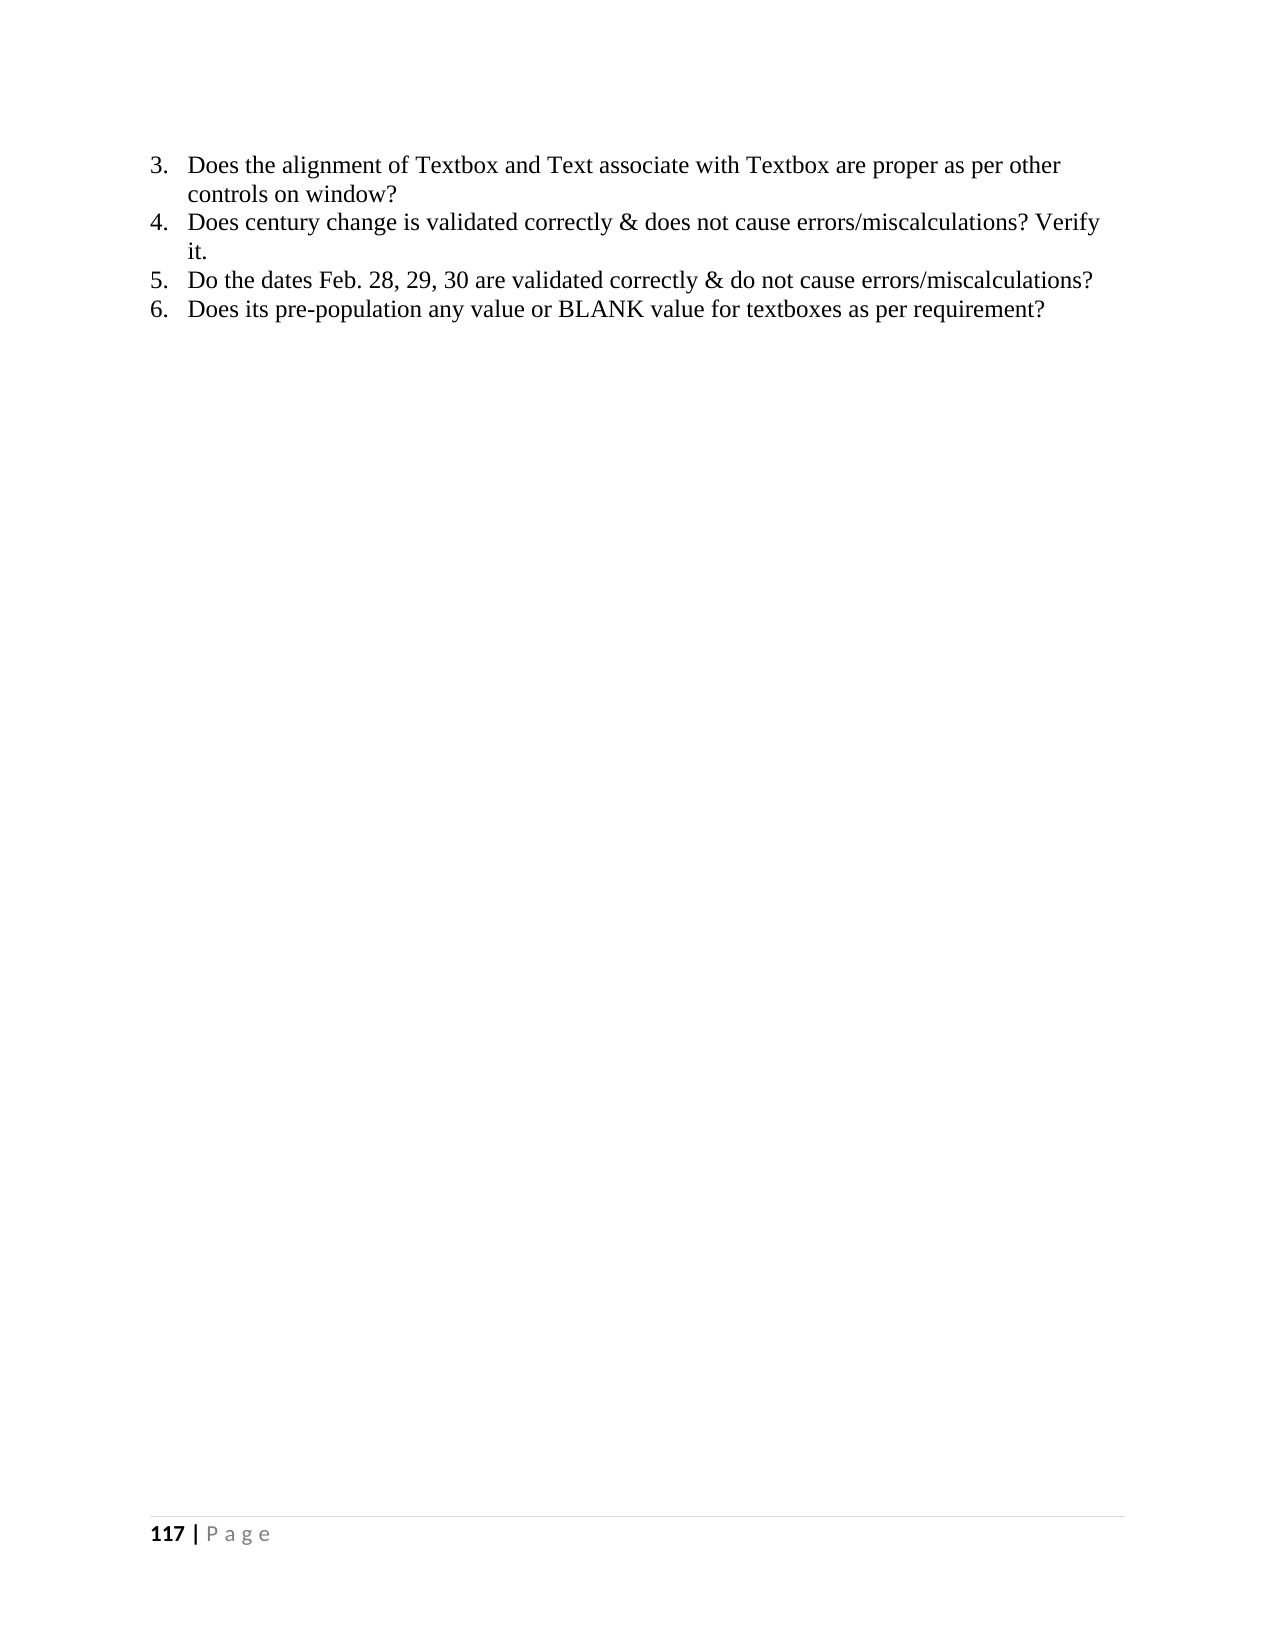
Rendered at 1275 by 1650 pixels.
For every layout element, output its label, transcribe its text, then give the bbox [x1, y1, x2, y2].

list Does century change is validated correctly & does not cause errors/miscalculations? Verify it. [150, 207, 1125, 265]
list Does its pre-population any value or BLANK value for textboxes as per requirement? [150, 294, 1125, 322]
list Do the dates Feb. 28, 29, 30 are validated correctly & do not cause errors/miscalculations? [150, 265, 1125, 294]
list Does the alignment of Textbox and Text associate with Textbox are proper as per other controls on window? [150, 150, 1125, 207]
